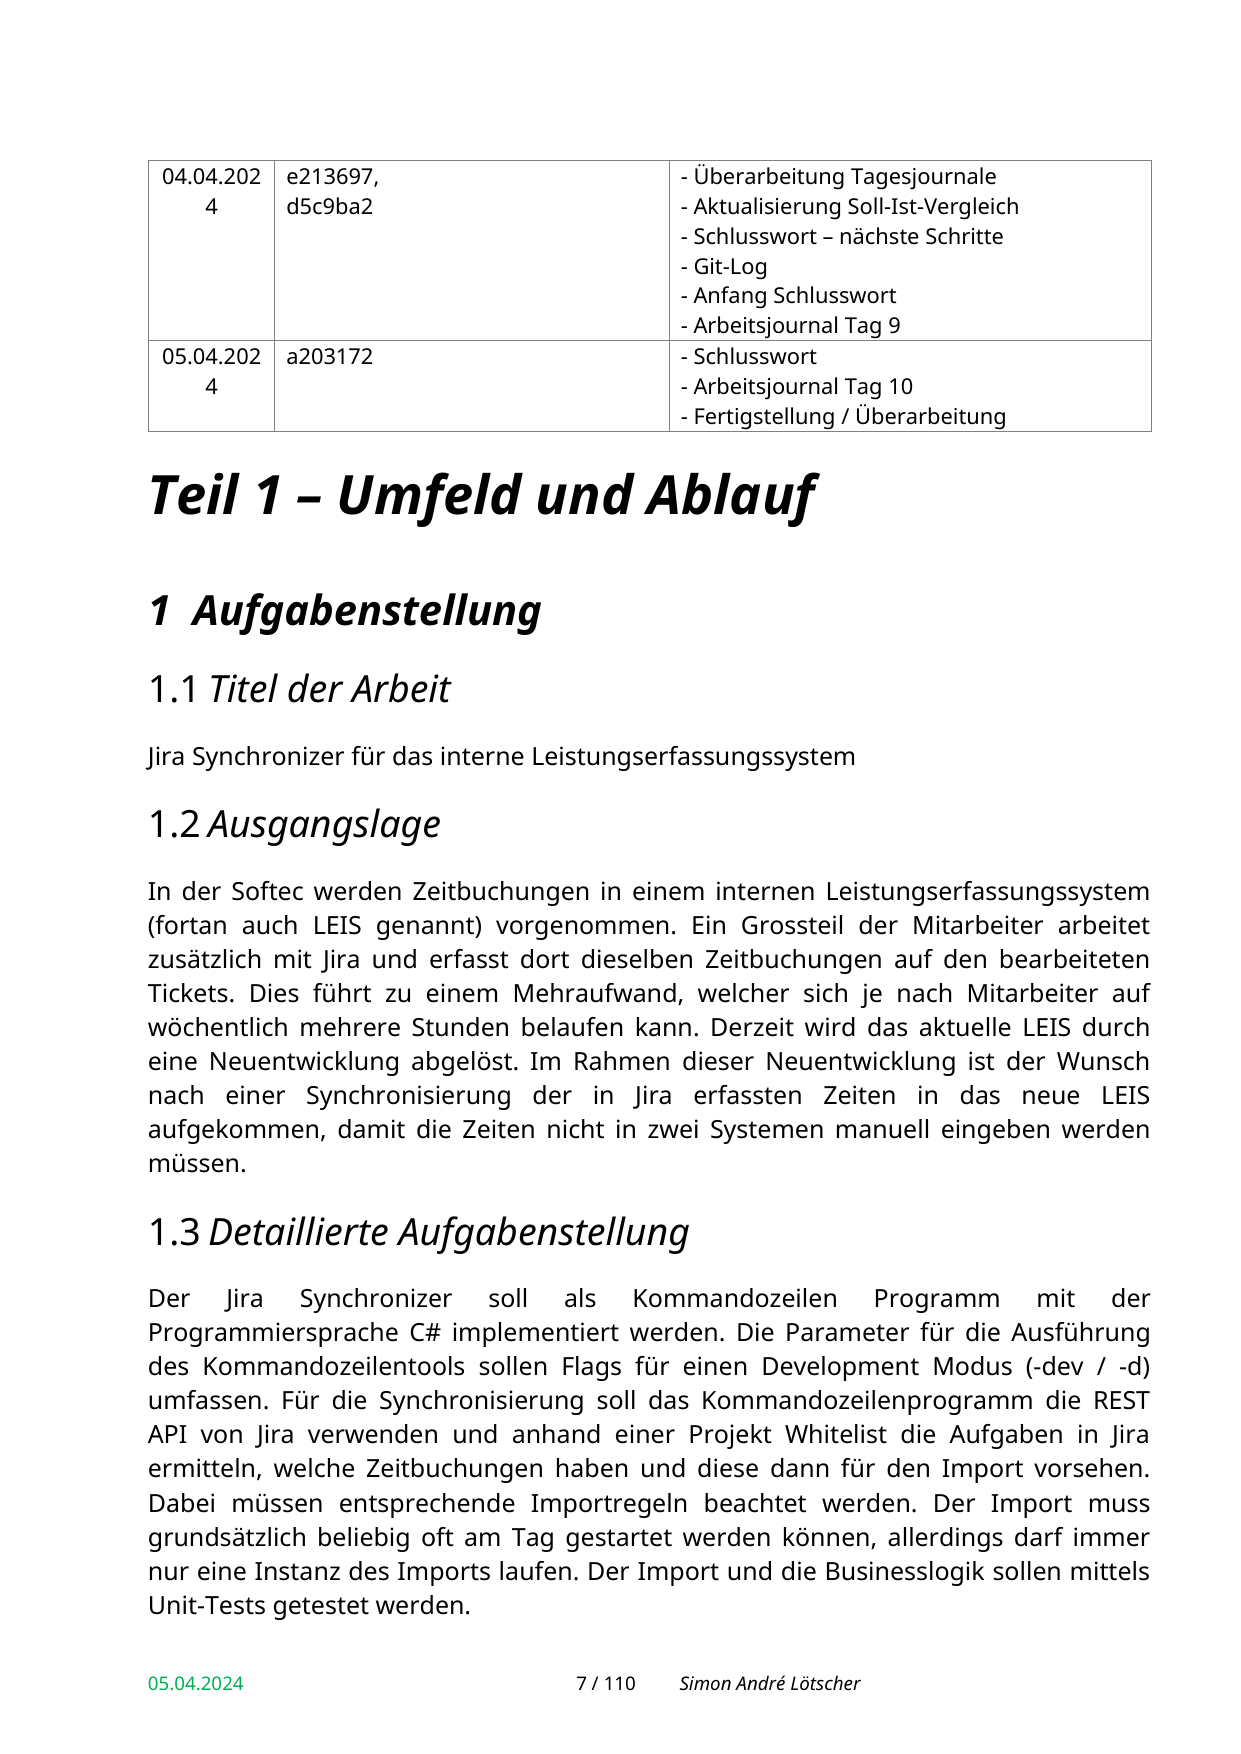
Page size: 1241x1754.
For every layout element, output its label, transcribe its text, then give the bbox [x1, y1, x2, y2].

text Titel der Arbeit [148, 662, 1152, 713]
text Detaillierte Aufgabenstellung [148, 1205, 1152, 1256]
text Teil 1 – Umfeld und Ablauf [148, 457, 1152, 530]
text Der Jira Synchronizer soll als Kommandozeilen Programm mit der Programmiersprache C# implementiert werden. Die Parameter für die Ausführung des Kommandozeilentools sollen Flags für einen Development Modus (-dev / -d) umfassen. Für die Synchronisierung soll das Kommandozeilenprogramm die REST API von Jira verwenden und anhand einer Projekt Whitelist die Aufgaben in Jira ermitteln, welche Zeitbuchungen haben und diese dann für den Import vorsehen. Dabei müssen entsprechende Importregeln beachtet werden. Der Import muss grundsätzlich beliebig oft am Tag gestartet werden können, allerdings darf immer nur eine Instanz des Imports laufen. Der Import und die Businesslogik sollen mittels Unit-Tests getestet werden. [148, 1281, 1152, 1621]
text Ausgangslage [148, 797, 1152, 848]
table_cell 05.04.2024 [149, 341, 274, 431]
table_cell 04.04.2024 [149, 161, 274, 340]
table_cell - Überarbeitung Tagesjournale - Aktualisierung Soll-Ist-Vergleich - Schlusswort – nächste Schritte - Git-Log - Anfang Schlusswort - Arbeitsjournal Tag 9 [670, 161, 1151, 340]
text Jira Synchronizer für das interne Leistungserfassungssystem [148, 738, 1152, 772]
table_cell a203172 [275, 341, 669, 431]
table_cell - Schlusswort - Arbeitsjournal Tag 10 - Fertigstellung / Überarbeitung [670, 341, 1151, 431]
table_cell e213697, d5c9ba2 [275, 161, 669, 340]
text Aufgabenstellung [148, 580, 1152, 637]
text In der Softec werden Zeitbuchungen in einem internen Leistungserfassungssystem (fortan auch LEIS genannt) vorgenommen. Ein Grossteil der Mitarbeiter arbeitet zusätzlich mit Jira und erfasst dort dieselben Zeitbuchungen auf den bearbeiteten Tickets. Dies führt zu einem Mehraufwand, welcher sich je nach Mitarbeiter auf wöchentlich mehrere Stunden belaufen kann. Derzeit wird das aktuelle LEIS durch eine Neuentwicklung abgelöst. Im Rahmen dieser Neuentwicklung ist der Wunsch nach einer Synchronisierung der in Jira erfassten Zeiten in das neue LEIS aufgekommen, damit die Zeiten nicht in zwei Systemen manuell eingeben werden müssen. [148, 873, 1152, 1180]
